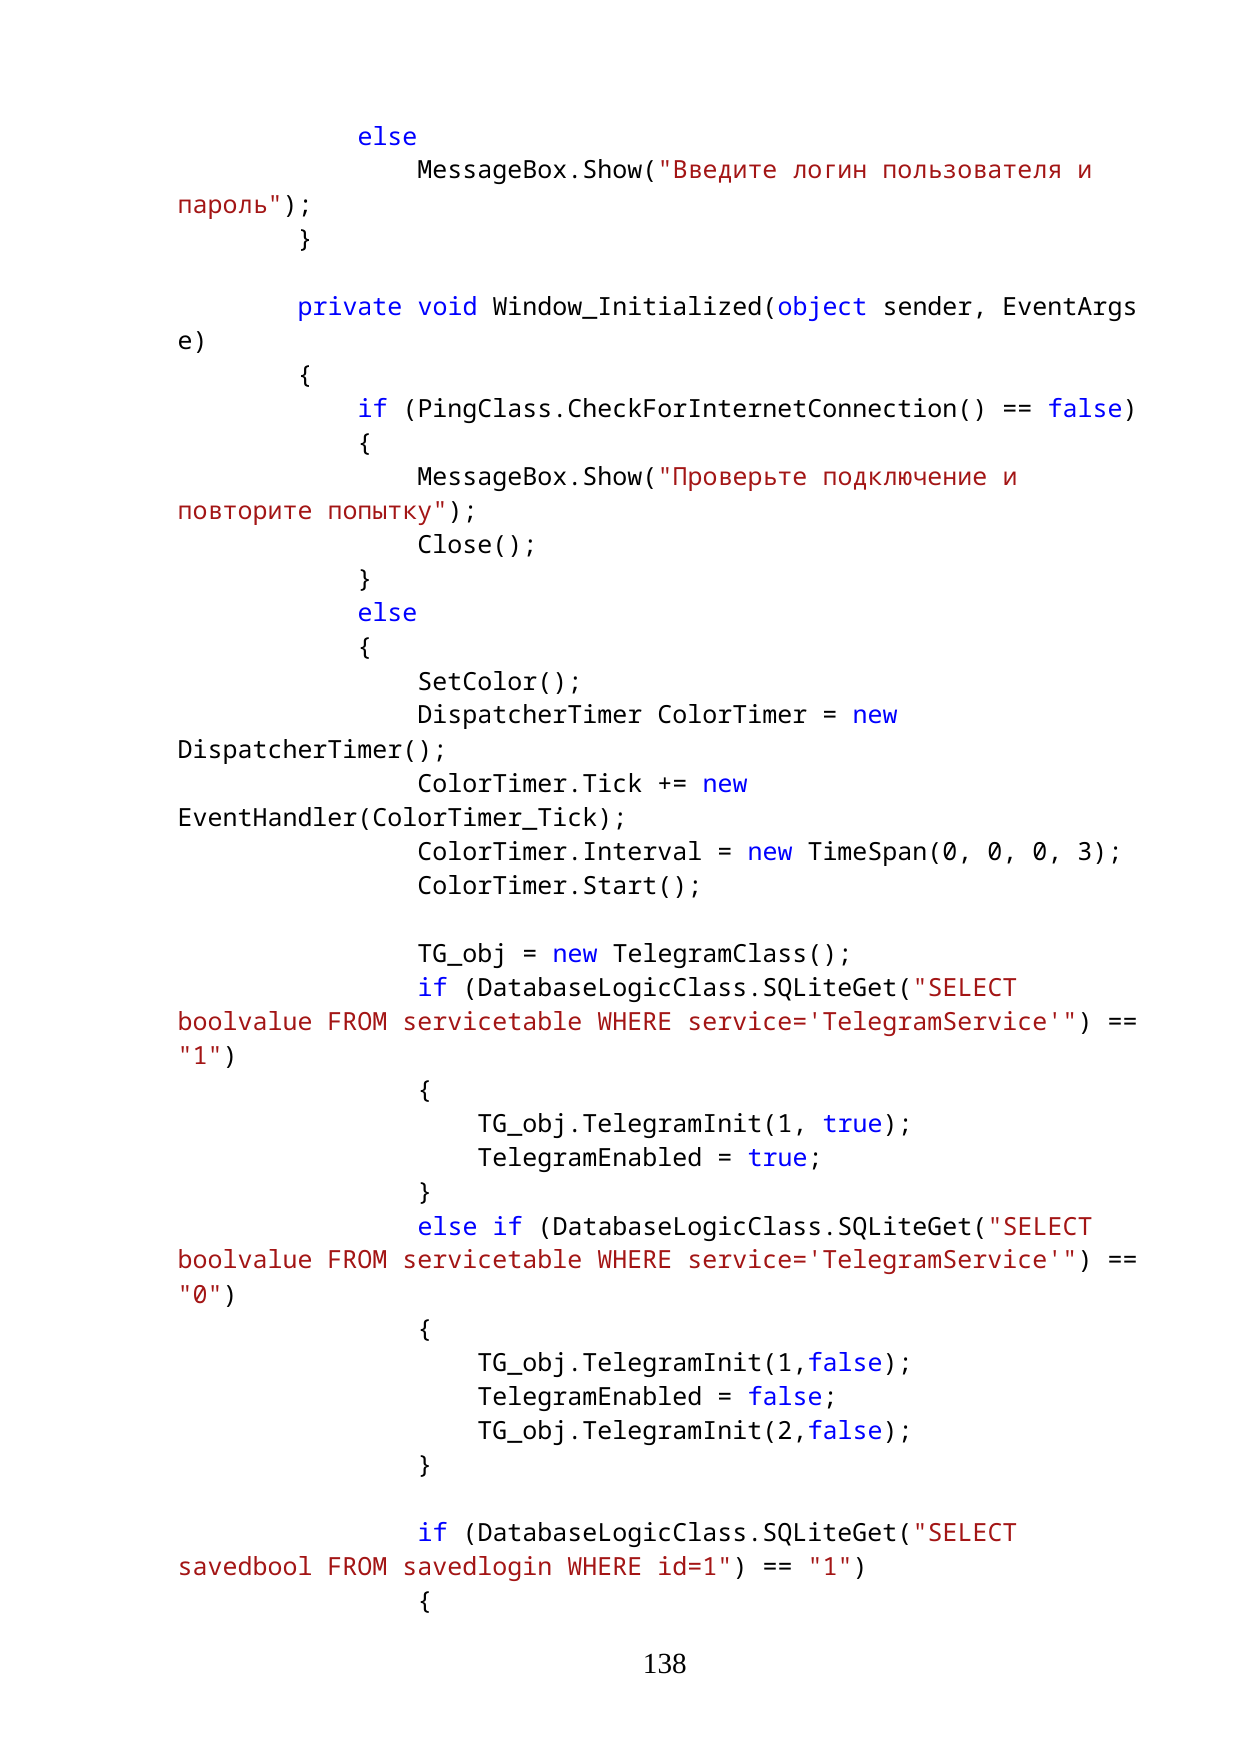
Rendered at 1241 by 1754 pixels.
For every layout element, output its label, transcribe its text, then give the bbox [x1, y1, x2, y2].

text private void Window_Initialized(object sender, EventArgs e) [177, 288, 1152, 357]
text } [177, 220, 1152, 254]
text TG_obj = new TelegramClass(); [177, 936, 1152, 970]
text if (DatabaseLogicClass.SQLiteGet("SELECT boolvalue FROM servicetable WHERE service='TelegramService'") == "1") [177, 970, 1152, 1072]
text { [177, 1583, 1152, 1617]
text } [177, 1447, 1152, 1481]
text TelegramEnabled = false; [177, 1378, 1152, 1412]
text else [177, 595, 1152, 629]
text ColorTimer.Start(); [177, 867, 1152, 902]
text if (DatabaseLogicClass.SQLiteGet("SELECT savedbool FROM savedlogin WHERE id=1") == "1") [177, 1515, 1152, 1583]
text { [177, 357, 1152, 391]
text { [177, 1072, 1152, 1106]
text { [177, 425, 1152, 459]
text else [177, 118, 1152, 152]
text TelegramEnabled = true; [177, 1140, 1152, 1174]
text TG_obj.TelegramInit(2,false); [177, 1412, 1152, 1447]
text ColorTimer.Tick += new EventHandler(ColorTimer_Tick); [177, 765, 1152, 833]
text } [177, 561, 1152, 595]
text MessageBox.Show("Введите логин пользователя и пароль"); [177, 152, 1152, 220]
text ColorTimer.Interval = new TimeSpan(0, 0, 0, 3); [177, 833, 1152, 867]
text TG_obj.TelegramInit(1, true); [177, 1106, 1152, 1140]
text { [177, 629, 1152, 663]
text Close(); [177, 527, 1152, 561]
text DispatcherTimer ColorTimer = new DispatcherTimer(); [177, 697, 1152, 765]
text MessageBox.Show("Проверьте подключение и повторите попытку"); [177, 459, 1152, 527]
text { [177, 1310, 1152, 1344]
text SetColor(); [177, 663, 1152, 697]
text } [177, 1174, 1152, 1208]
text else if (DatabaseLogicClass.SQLiteGet("SELECT boolvalue FROM servicetable WHERE service='TelegramService'") == "0") [177, 1208, 1152, 1310]
text if (PingClass.CheckForInternetConnection() == false) [177, 391, 1152, 425]
text TG_obj.TelegramInit(1,false); [177, 1344, 1152, 1378]
